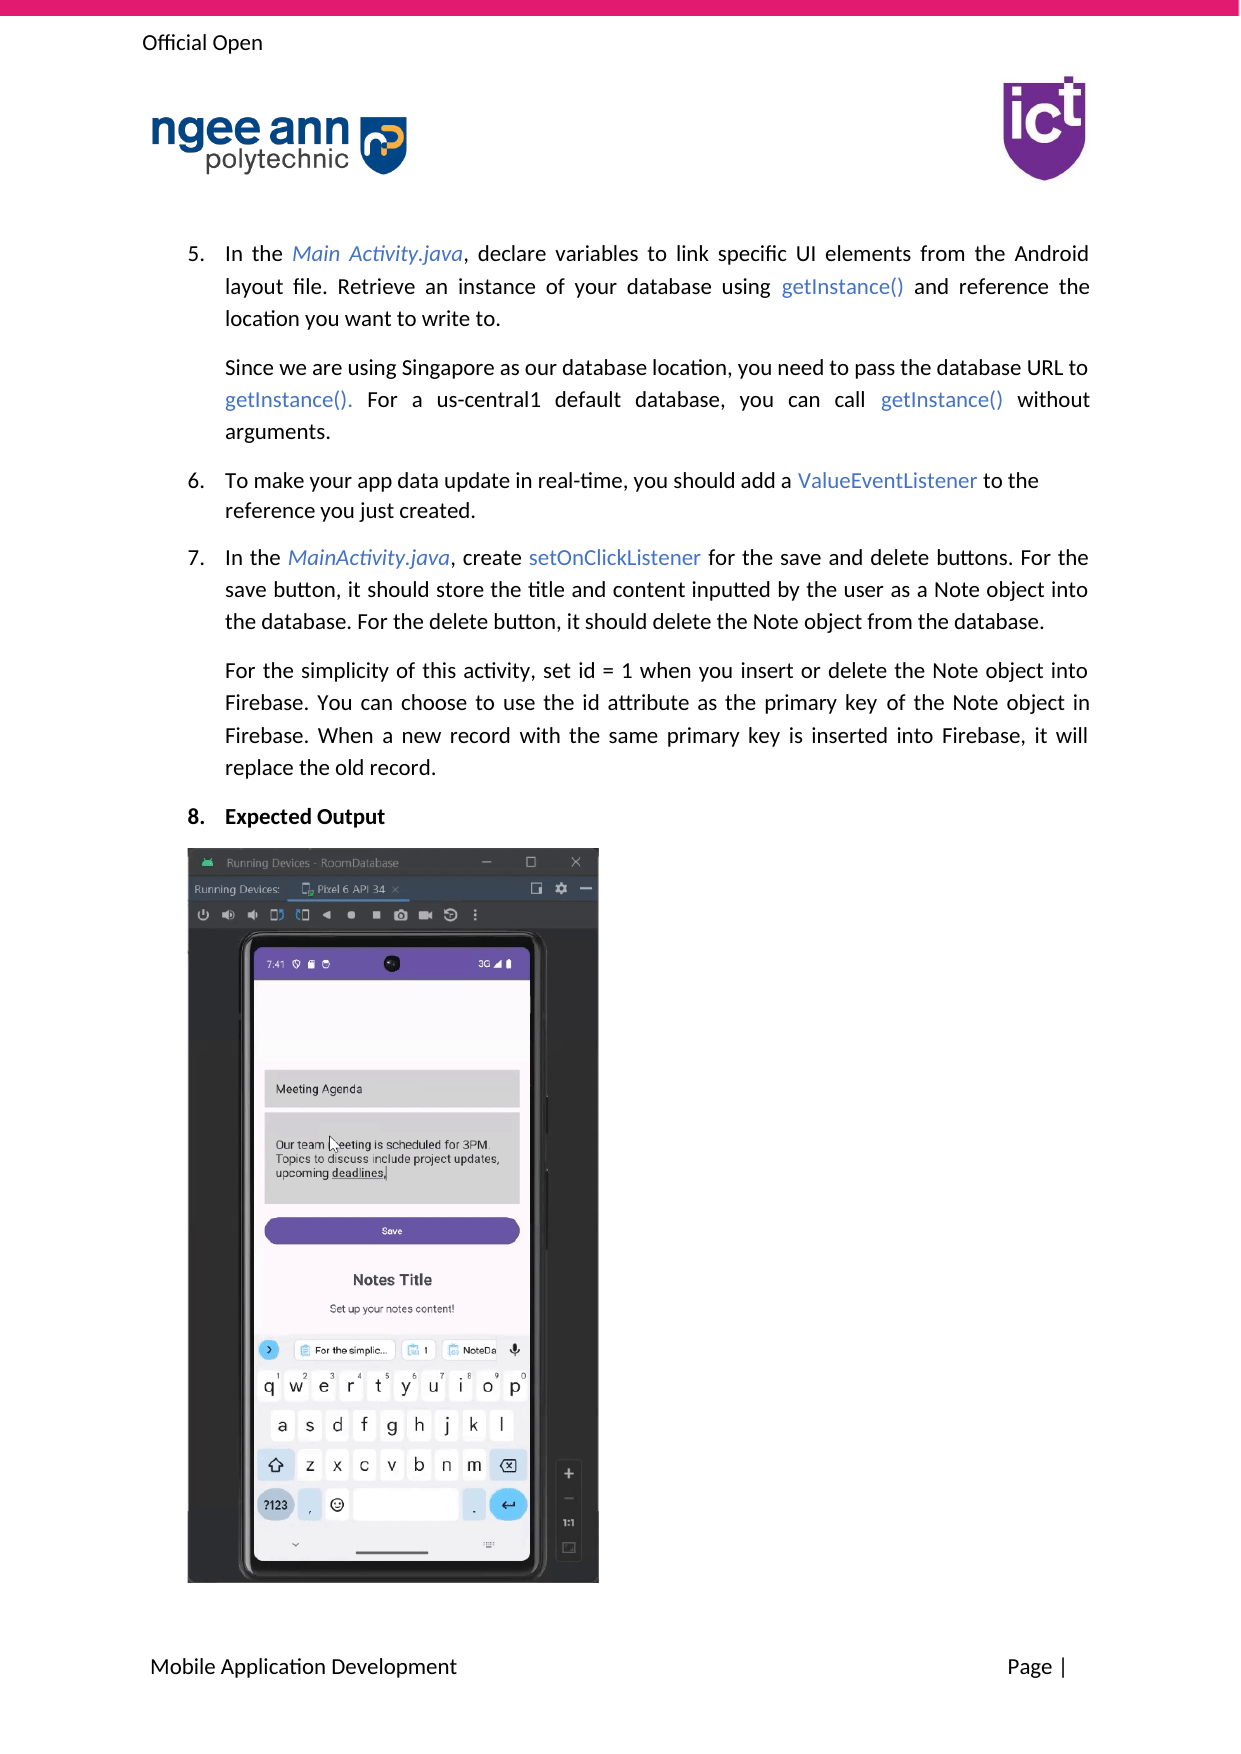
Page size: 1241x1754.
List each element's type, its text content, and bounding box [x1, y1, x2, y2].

picture [187, 848, 599, 1583]
list To make your app data update in real-time, you should add a ValueEventListener to the reference you just created. [187, 466, 1090, 524]
text For the simplicity of this activity, set id = 1 when you insert or delete the Note object into Firebase. You can choose to use the id attribute as the primary key of the Note object in Firebase. When a new record with the same primary key is inserted into Firebase, it will replace the old record. [225, 656, 1090, 781]
picture [0, 0, 1241, 16]
text Since we are using Singapore as our database location, you need to pass the database URL to getInstance(). For a us-central1 default database, you can call getInstance() without arguments. [225, 353, 1090, 445]
list Expected Output [187, 802, 1090, 830]
list In the Main Activity.java, declare variables to link specific UI elements from the Android layout file. Retrieve an instance of your database using getInstance() and reference the location you want to write to. [187, 239, 1090, 332]
picture [150, 111, 418, 181]
list In the MainActivity.java, create setOnClickListener for the save and delete buttons. For the save button, it should store the title and content inputted by the user as a Note object into the database. For the delete button, it should delete the Note object from the database. [187, 543, 1090, 636]
picture [998, 73, 1091, 184]
